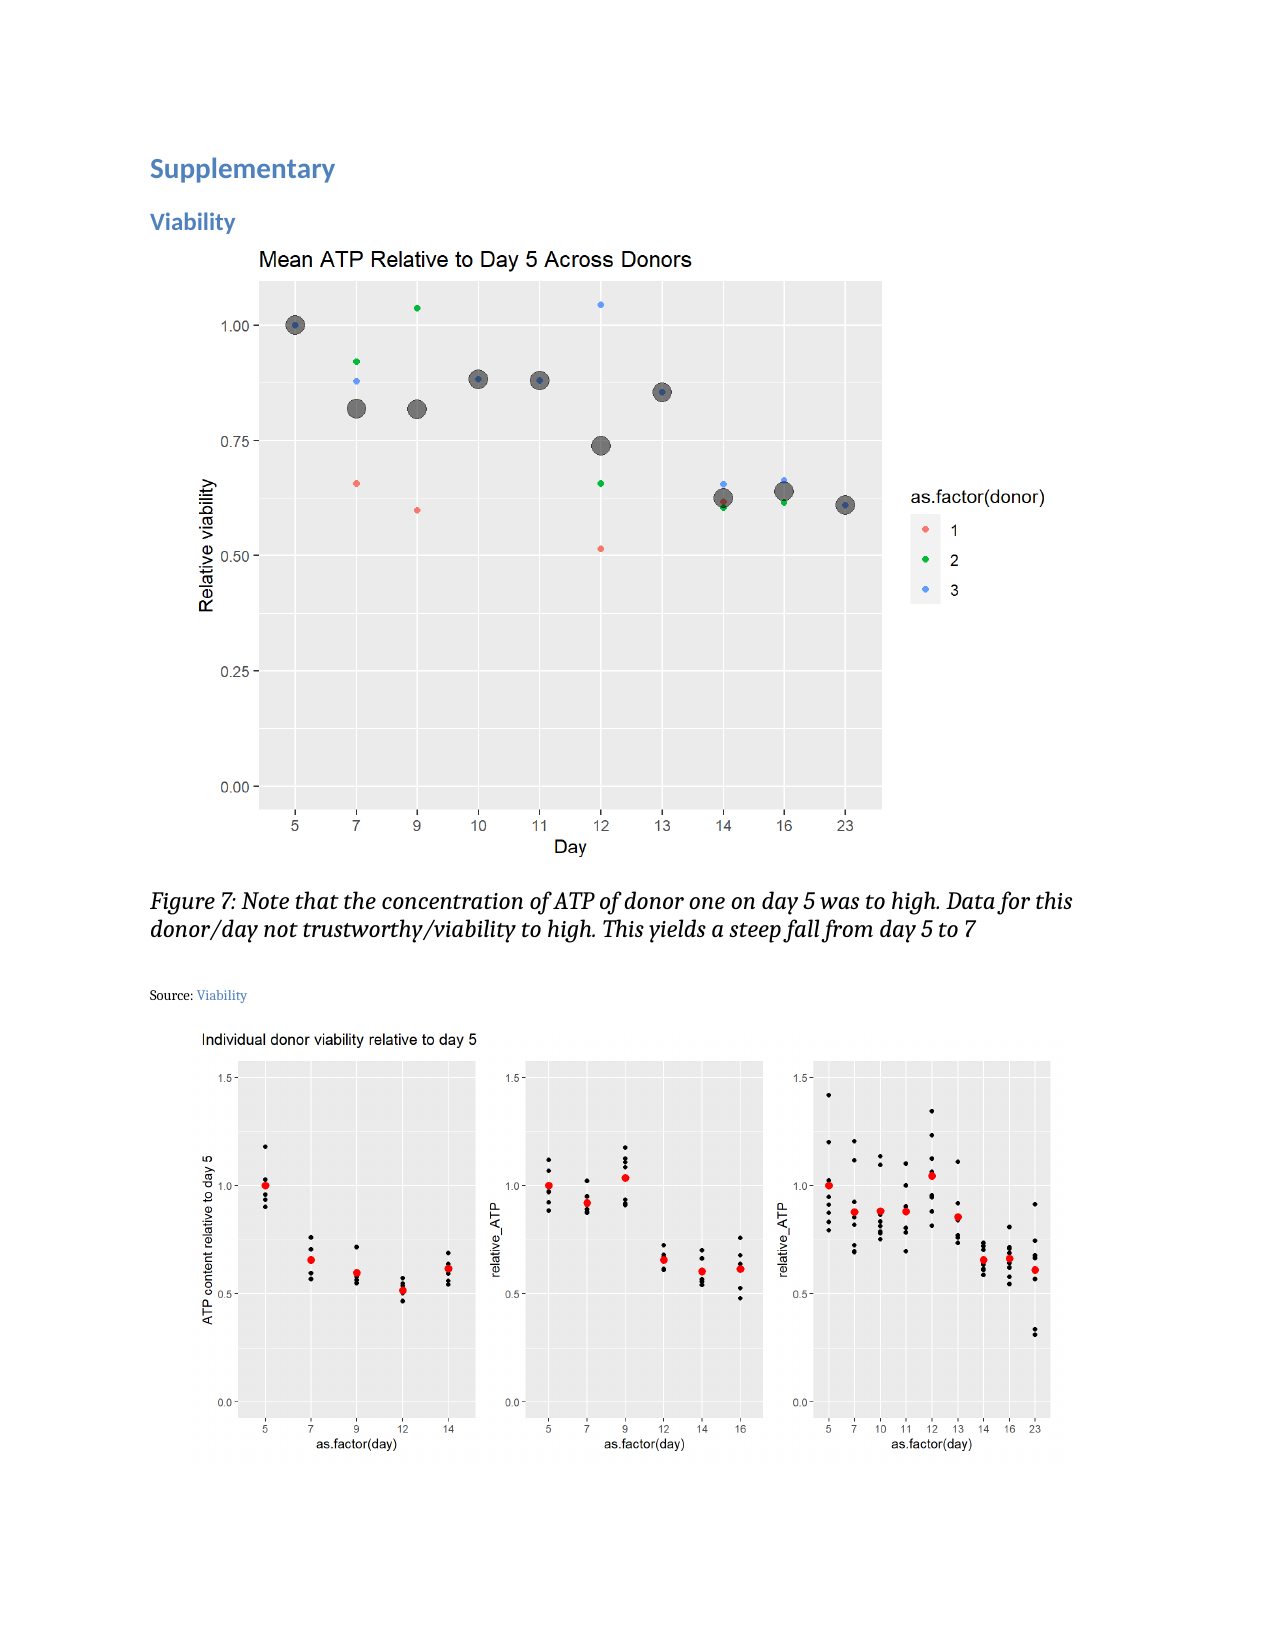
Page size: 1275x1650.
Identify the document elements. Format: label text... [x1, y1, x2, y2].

subtitle Viability [150, 206, 1125, 237]
picture [188, 240, 1064, 866]
subtitle Supplementary [150, 150, 1125, 186]
text Source: Viability [150, 975, 1125, 1004]
table_header Figure 8 [139, 1023, 1114, 1468]
table_header Figure 7: Note that the concentration of ATP of donor one on day 5 was to high. Data for this donor/day not trustworthy/viability to high. This yields a steep fall from day 5 to 7 [139, 237, 1114, 957]
picture [188, 1026, 1064, 1464]
